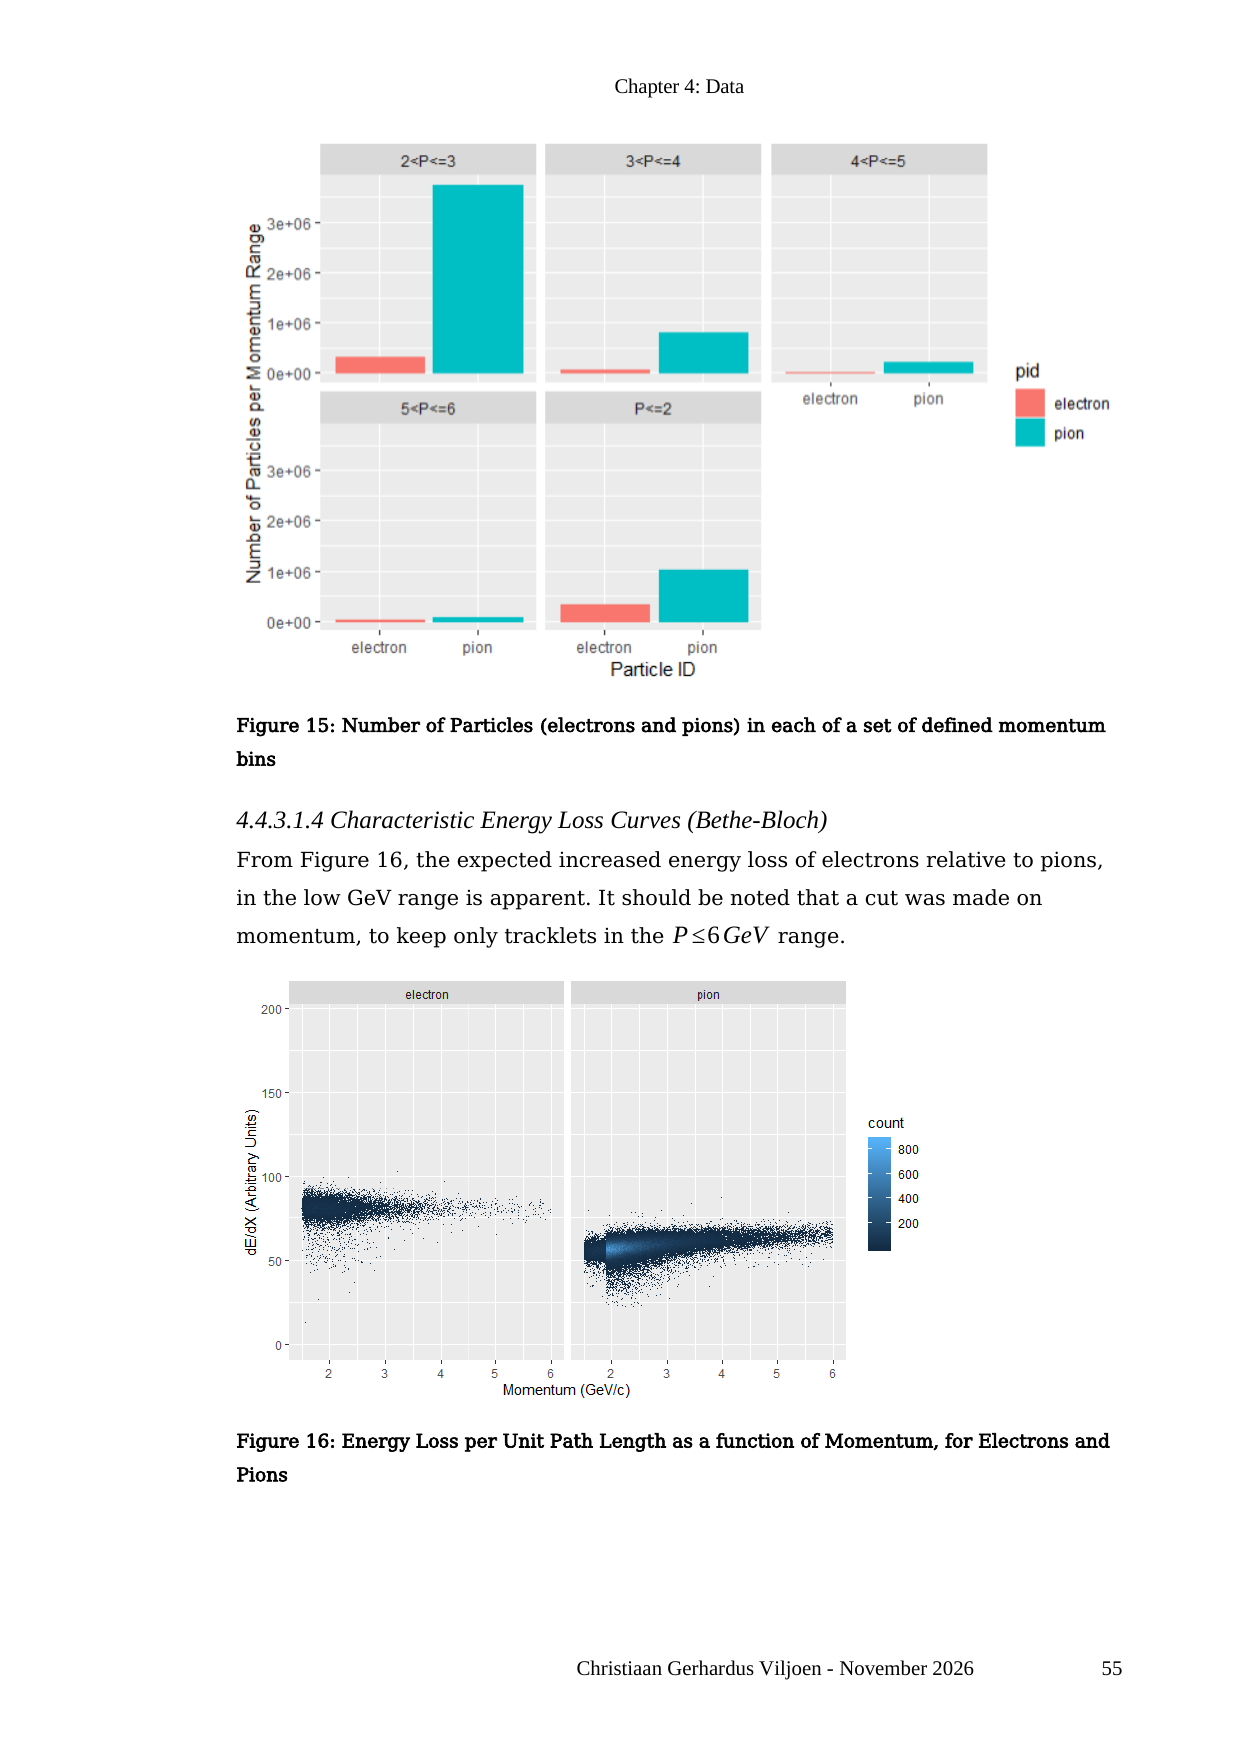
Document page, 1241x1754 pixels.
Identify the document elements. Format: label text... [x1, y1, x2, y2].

picture [236, 974, 933, 1404]
picture [236, 135, 1123, 689]
subtitle Characteristic Energy Loss Curves (Bethe-Bloch) [236, 806, 1122, 834]
